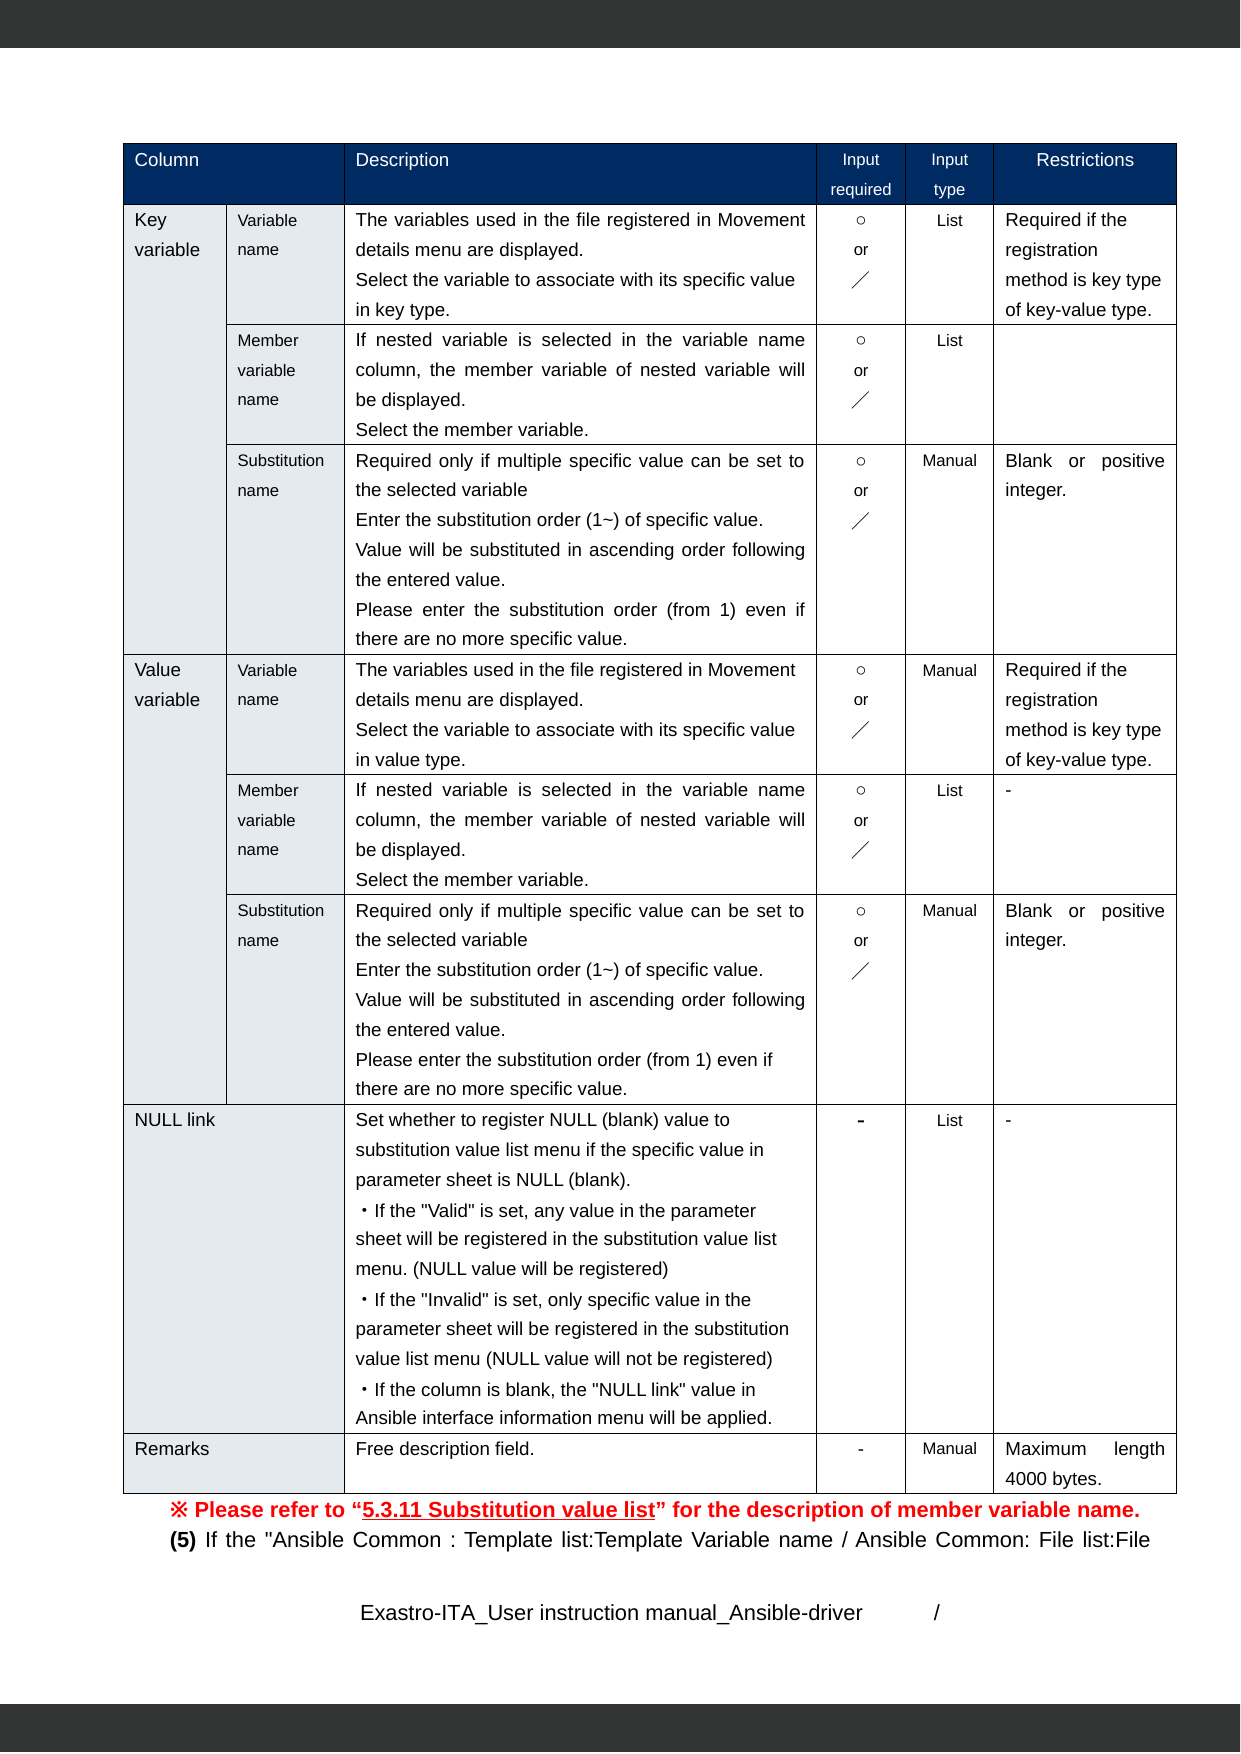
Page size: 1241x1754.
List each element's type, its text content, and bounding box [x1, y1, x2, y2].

table_cell ○ or ／ [817, 655, 905, 774]
table_cell List [906, 205, 993, 324]
table_cell Substitution name [227, 445, 344, 654]
table_cell If nested variable is selected in the variable name column, the member variable of nested variable will be displayed. Select the member variable. [345, 325, 816, 444]
table_cell Key variable [124, 205, 226, 654]
table_cell - [817, 1105, 905, 1433]
table_cell - [994, 1105, 1176, 1433]
table_cell Required if the registration method is key type of key-value type. [994, 205, 1176, 324]
table_cell List [906, 775, 993, 894]
table_cell The variables used in the file registered in Movement details menu are displayed. Select the variable to associate with its specific value in value type. [345, 655, 816, 774]
table_cell Member variable name [227, 775, 344, 894]
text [169, 1524, 1152, 1554]
table_cell - [817, 1434, 905, 1493]
table_cell If nested variable is selected in the variable name column, the member variable of nested variable will be displayed. Select the member variable. [345, 775, 816, 894]
table_cell [994, 325, 1176, 444]
table_cell Value variable [124, 655, 226, 1104]
table_header Description [345, 144, 816, 204]
table_cell Manual [906, 655, 993, 774]
table_cell Required if the registration method is key type of key-value type. [994, 655, 1176, 774]
table_header Column [124, 144, 344, 204]
table_cell ○ or ／ [817, 325, 905, 444]
table_cell List [906, 1105, 993, 1433]
table_cell Remarks [124, 1434, 344, 1493]
table_cell Maximum length 4000 bytes. [994, 1434, 1176, 1493]
table_cell Variable name [227, 205, 344, 324]
table_cell Blank or positive integer. [994, 445, 1176, 654]
table_cell Set whether to register NULL (blank) value to substitution value list menu if the specific value in parameter sheet is NULL (blank). ・If the "Valid" is set, any value in the parameter sheet will be registered in the substitution value list menu. (NULL value will be registered) ・If the "Invalid" is set, only specific value in the parameter sheet will be registered in the substitution value list menu (NULL value will not be registered) ・If the column is blank, the "NULL link" value in Ansible interface information menu will be applied. [345, 1105, 816, 1433]
table_cell ○ or ／ [817, 205, 905, 324]
table_cell ○ or ／ [817, 895, 905, 1104]
picture [0, 1704, 1241, 1752]
table_cell The variables used in the file registered in Movement details menu are displayed. Select the variable to associate with its specific value in key type. [345, 205, 816, 324]
table_cell Manual [906, 1434, 993, 1493]
table_header Restrictions [994, 144, 1176, 204]
table_cell Substitution name [227, 895, 344, 1104]
table_cell Blank or positive integer. [994, 895, 1176, 1104]
table_cell ○ or ／ [817, 445, 905, 654]
table_cell Manual [906, 445, 993, 654]
table_cell List [906, 325, 993, 444]
text ※ Please refer to “5.3.11 Substitution value list” for the description of member variable name. [169, 1494, 1152, 1524]
table_cell ○ or ／ [817, 775, 905, 894]
table_header Input required [817, 144, 905, 204]
picture [0, 0, 1241, 48]
table_cell NULL link [124, 1105, 344, 1433]
table_header Input type [906, 144, 993, 204]
table_cell Required only if multiple specific value can be set to the selected variable Enter the substitution order (1~) of specific value. Value will be substituted in ascending order following the entered value. Please enter the substitution order (from 1) even if there are no more specific value. [345, 445, 816, 654]
table_cell Manual [906, 895, 993, 1104]
table_cell Variable name [227, 655, 344, 774]
table_cell - [994, 775, 1176, 894]
table_cell Member variable name [227, 325, 344, 444]
table_cell Required only if multiple specific value can be set to the selected variable Enter the substitution order (1~) of specific value. Value will be substituted in ascending order following the entered value. Please enter the substitution order (from 1) even if there are no more specific value. [345, 895, 816, 1104]
table_cell Free description field. [345, 1434, 816, 1493]
